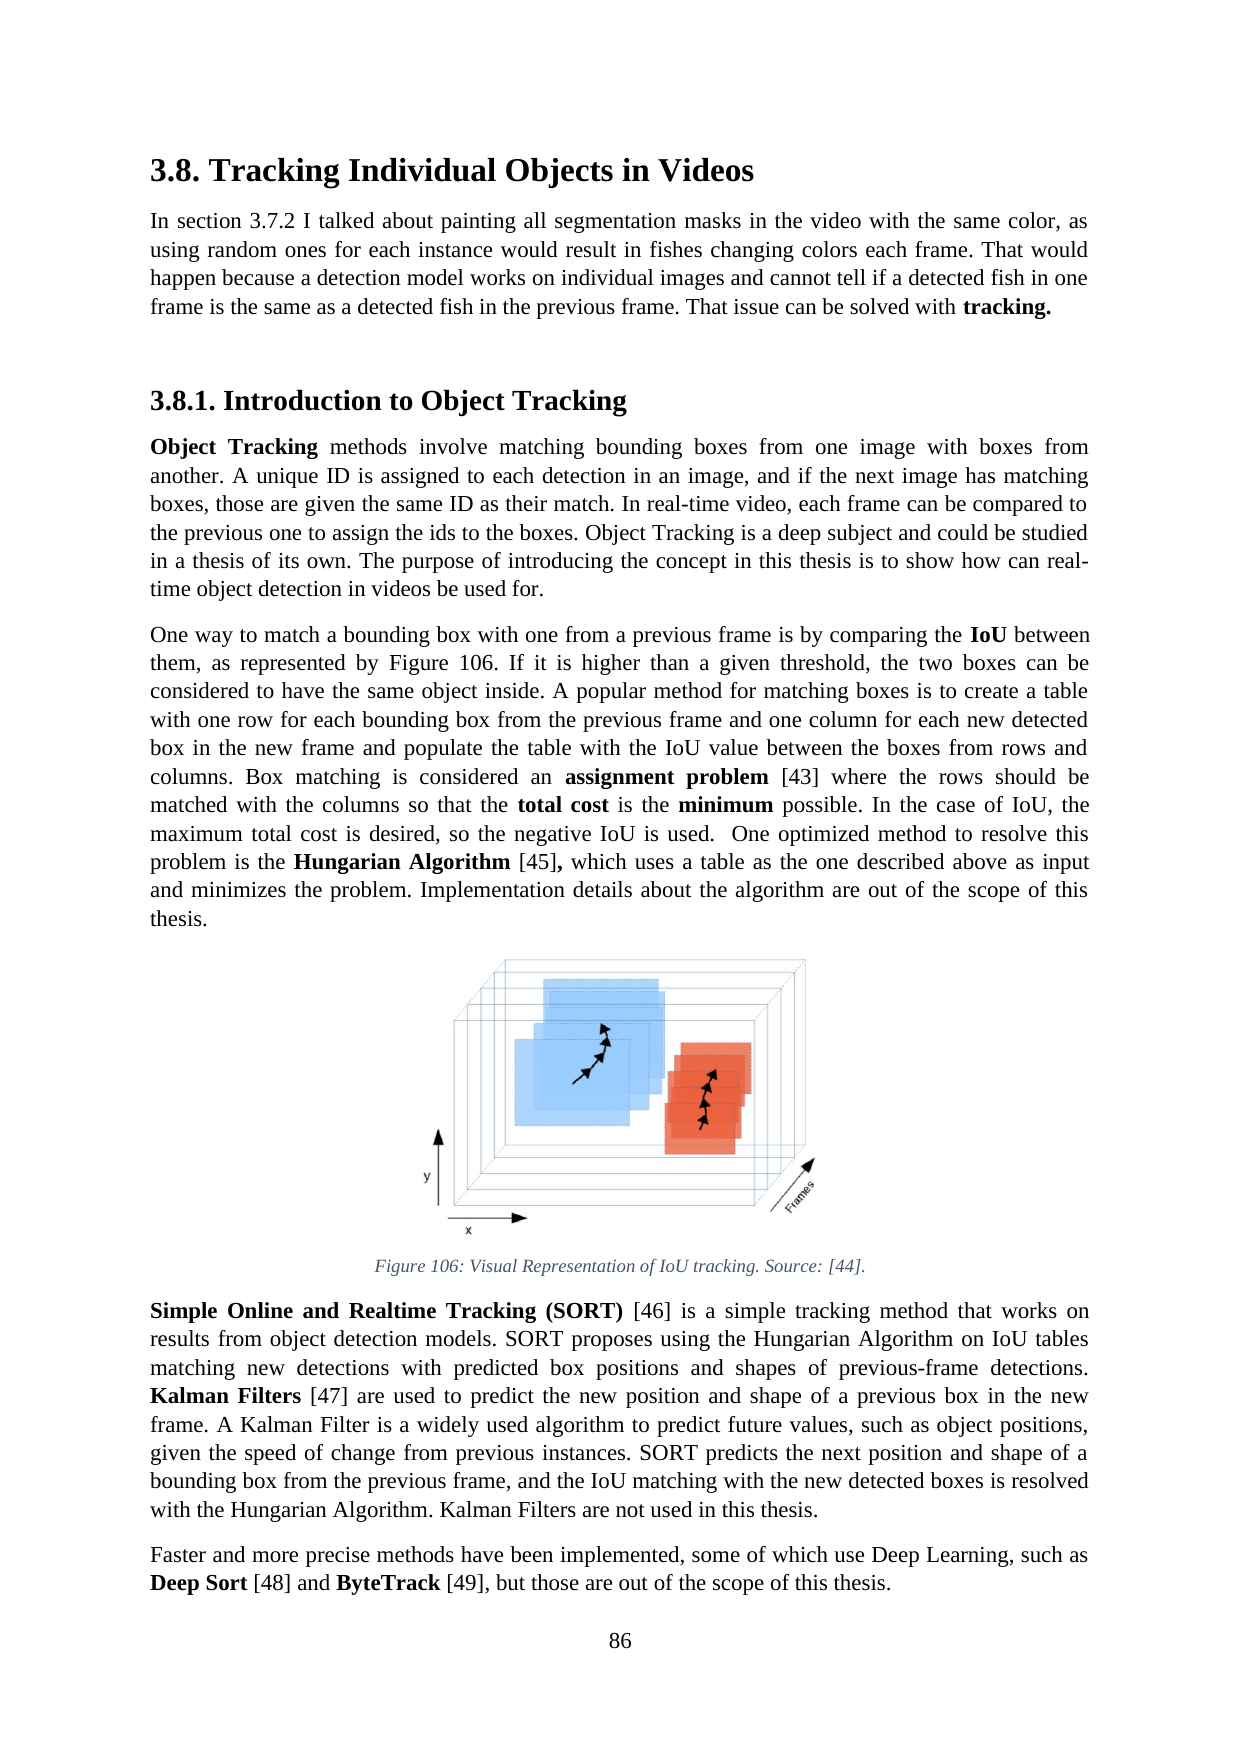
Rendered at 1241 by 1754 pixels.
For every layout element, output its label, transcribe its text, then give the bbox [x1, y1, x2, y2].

text Simple Online and Realtime Tracking (SORT) [46] is a simple tracking method that works on results from object detection models. SORT proposes using the Hungarian Algorithm on IoU tables matching new detections with predicted box positions and shapes of previous-frame detections. Kalman Filters [47] are used to predict the new position and shape of a previous box in the new frame. A Kalman Filter is a widely used algorithm to predict future values, such as object positions, given the speed of change from previous instances. SORT predicts the next position and shape of a bounding box from the previous frame, and the IoU matching with the new detected boxes is resolved with the Hungarian Algorithm. Kalman Filters are not used in this thesis. [150, 1297, 1090, 1522]
text One way to match a bounding box with one from a previous frame is by comparing the IoU between them, as represented by Figure 106. If it is higher than a given threshold, the two boxes can be considered to have the same object inside. A popular method for matching boxes is to create a table with one row for each bounding box from the previous frame and one column for each new detected box in the new frame and populate the table with the IoU value between the boxes from rows and columns. Box matching is considered an assignment problem [43] where the rows should be matched with the columns so that the total cost is the minimum possible. In the case of IoU, the maximum total cost is desired, so the negative IoU is used. One optimized method to resolve this problem is the Hungarian Algorithm [45], which uses a table as the one described above as input and minimizes the problem. Implementation details about the algorithm are out of the scope of this thesis. [150, 621, 1090, 931]
picture [418, 950, 822, 1236]
text Figure 106: Visual Representation of IoU tracking. Source: [45]. [150, 1254, 1090, 1276]
text In section 3.7.2 I talked about painting all segmentation masks in the video with the same color, as using random ones for each instance would result in fishes changing colors each frame. That would happen because a detection model works on individual images and cannot tell if a detected fish in one frame is the same as a detected fish in the previous frame. That issue can be solved with tracking. [150, 207, 1090, 319]
subtitle 3.8.1. Introduction to Object Tracking [150, 383, 1090, 417]
text Object Tracking methods involve matching bounding boxes from one image with boxes from another. A unique ID is assigned to each detection in an image, and if the next image has matching boxes, those are given the same ID as their match. In real-time video, each frame can be compared to the previous one to assign the ids to the boxes. Object Tracking is a deep subject and could be studied in a thesis of its own. The purpose of introducing the concept in this thesis is to show how can real-time object detection in videos be used for. [150, 433, 1090, 602]
subtitle 3.8. Tracking Individual Objects in Videos [150, 150, 1090, 188]
text Faster and more precise methods have been implemented, some of which use Deep Learning, such as Deep Sort [48] and ByteTrack [49], but those are out of the scope of this thesis. [150, 1541, 1090, 1596]
